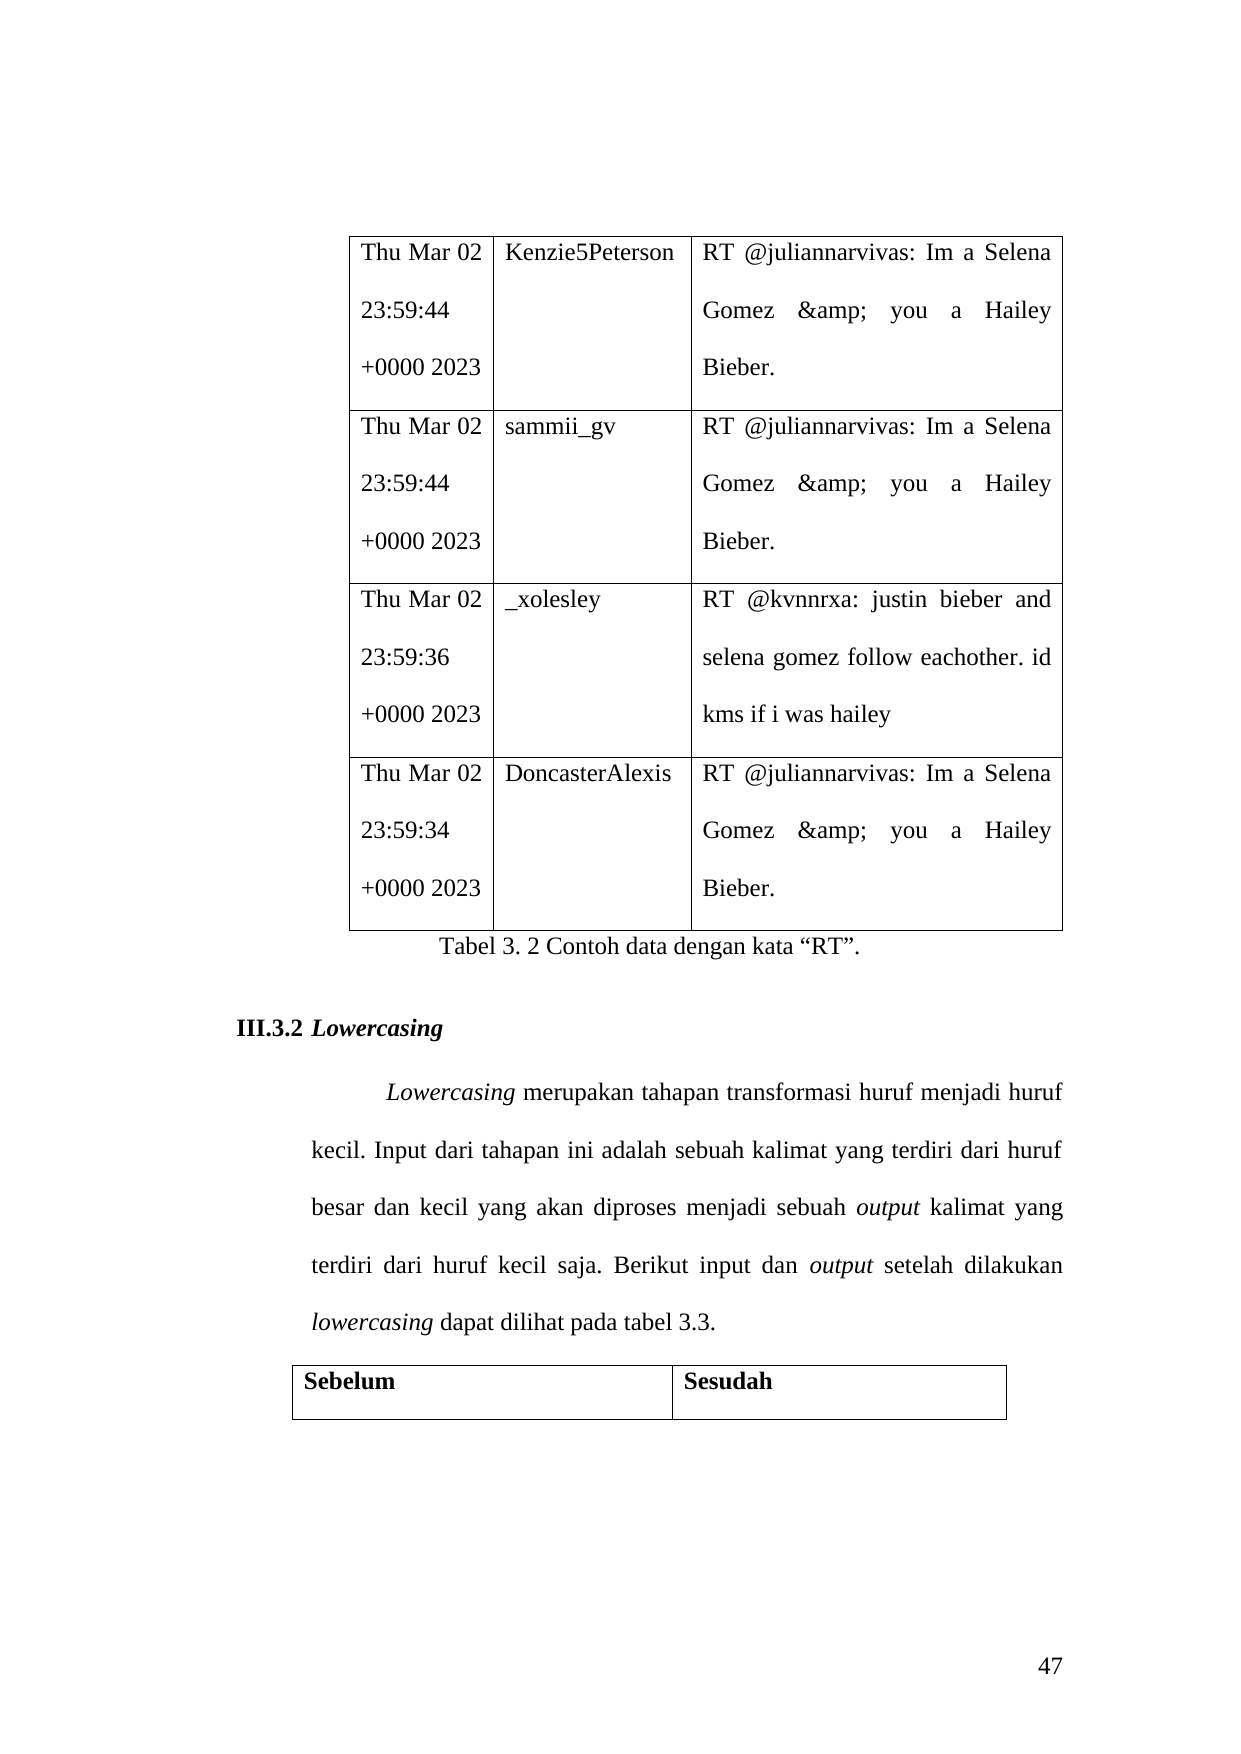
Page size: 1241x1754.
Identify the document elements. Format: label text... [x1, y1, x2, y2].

table_cell Kenzie5Peterson [494, 237, 691, 410]
table_cell Thu Mar 02 23:59:36 +0000 2023 [350, 584, 493, 757]
table_cell Thu Mar 02 23:59:44 +0000 2023 [350, 237, 493, 410]
table_cell _xolesley [494, 584, 691, 757]
table_header Sesudah [673, 1366, 1006, 1418]
table_cell DoncasterAlexis [494, 758, 691, 930]
subtitle Lowercasing [236, 1013, 1063, 1042]
table_cell RT @kvnnrxa: justin bieber and selena gomez follow eachother. id kms if i was hailey [692, 584, 1062, 757]
table_cell RT @juliannarvivas: Im a Selena Gomez &amp; you a Hailey Bieber. [692, 237, 1062, 410]
table_cell Thu Mar 02 23:59:34 +0000 2023 [350, 758, 493, 930]
text Tabel 3. 2 Contoh data dengan kata “RT”. [236, 931, 1063, 960]
table_cell sammii_gv [494, 411, 691, 583]
table_cell Thu Mar 02 23:59:44 +0000 2023 [350, 411, 493, 583]
table_cell RT @juliannarvivas: Im a Selena Gomez &amp; you a Hailey Bieber. [692, 758, 1062, 930]
table_cell RT @juliannarvivas: Im a Selena Gomez &amp; you a Hailey Bieber. [692, 411, 1062, 583]
list Lowercasing merupakan tahapan transformasi huruf menjadi huruf kecil. Input dari tahapan ini adalah sebuah kalimat yang terdiri dari huruf besar dan kecil yang akan diproses menjadi sebuah output kalimat yang terdiri dari huruf kecil saja. Berikut input dan output setelah dilakukan lowercasing dapat dilihat pada tabel 3.3. [311, 1077, 1063, 1336]
table_header Sebelum [293, 1366, 672, 1418]
